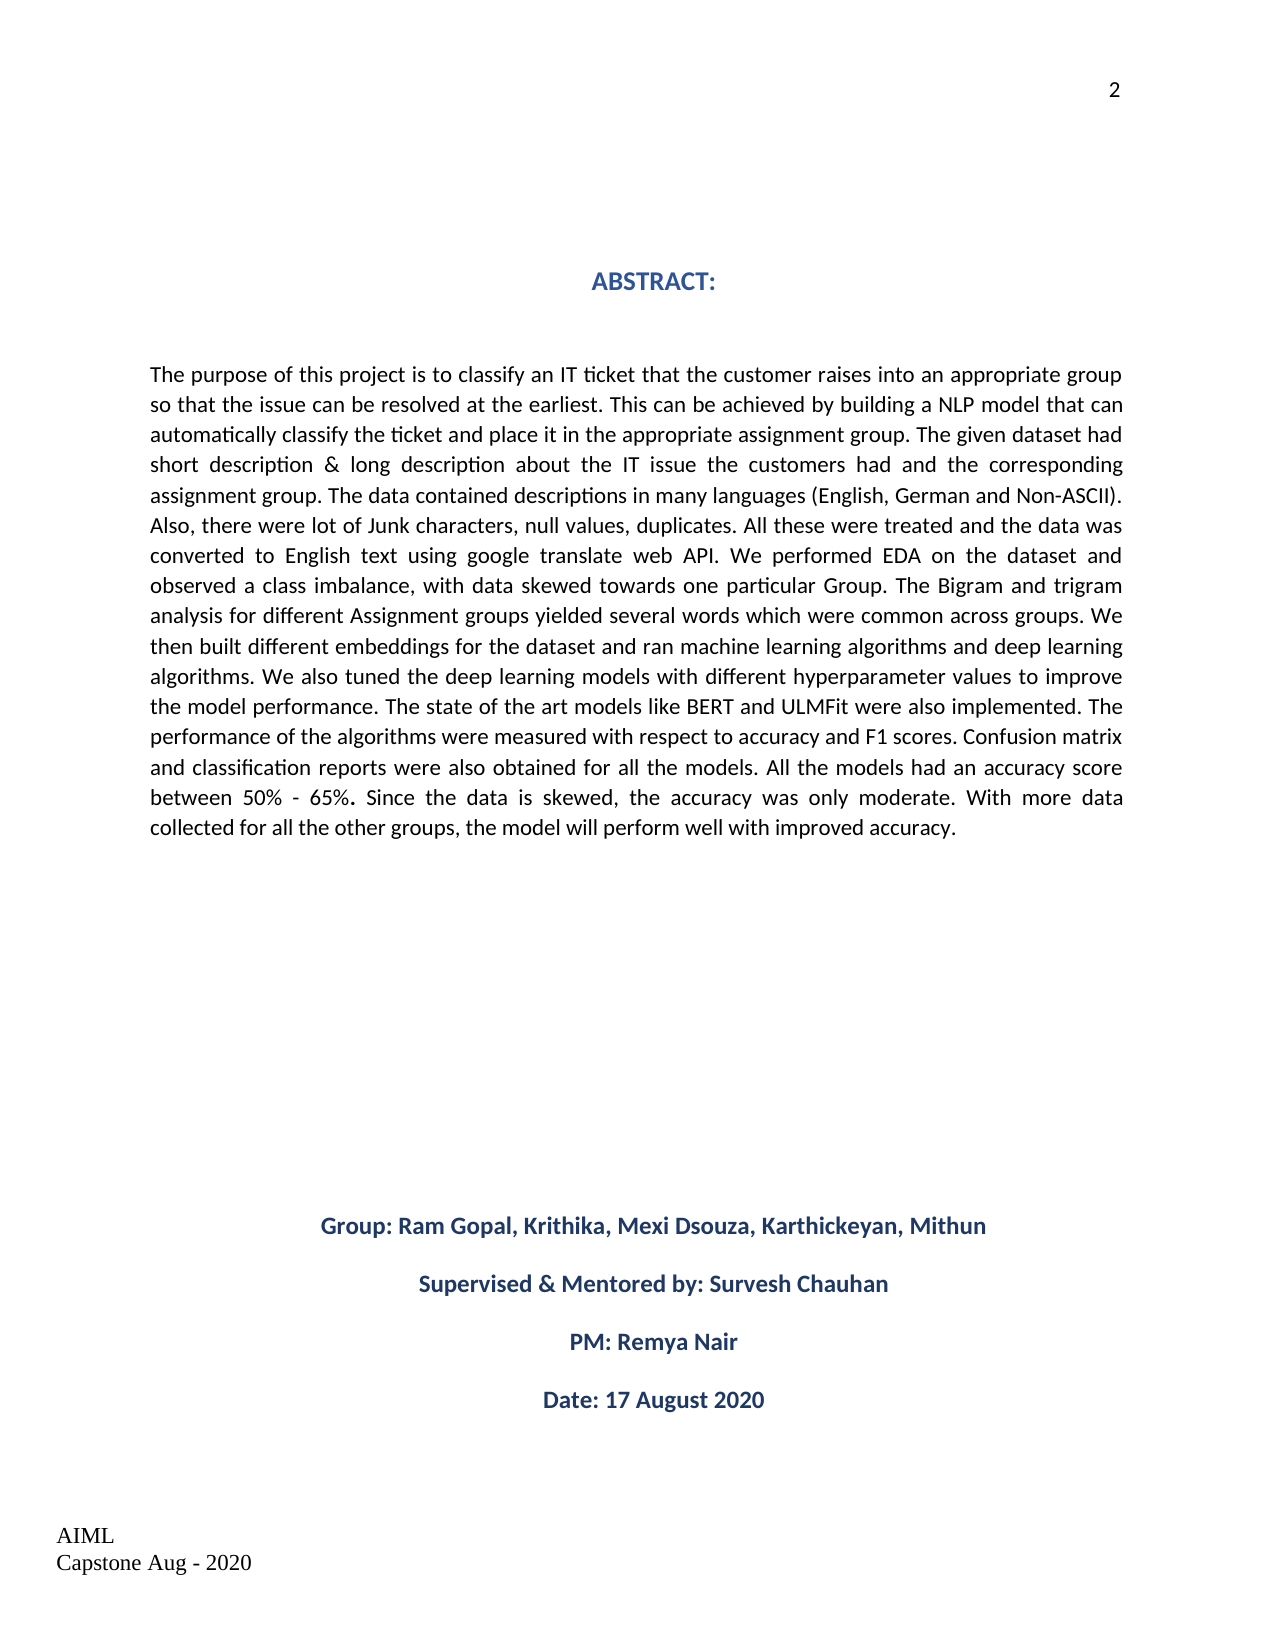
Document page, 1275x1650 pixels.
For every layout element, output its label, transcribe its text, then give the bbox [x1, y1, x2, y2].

subtitle Date: 17 August 2020 [187, 1384, 1120, 1414]
subtitle ABSTRACT: [187, 264, 1120, 297]
subtitle Group: Ram Gopal, Krithika, Mexi Dsouza, Karthickeyan, Mithun [187, 1210, 1120, 1241]
text The purpose of this project is to classify an IT ticket that the customer raises into an appropriate group so that the issue can be resolved at the earliest. This can be achieved by building a NLP model that can automatically classify the ticket and place it in the appropriate assignment group. The given dataset had short description & long description about the IT issue the customers had and the corresponding assignment group. The data contained descriptions in many languages (English, German and Non-ASCII). Also, there were lot of Junk characters, null values, duplicates. All these were treated and the data was converted to English text using google translate web API. We performed EDA on the dataset and observed a class imbalance, with data skewed towards one particular Group. The Bigram and trigram analysis for different Assignment groups yielded several words which were common across groups. We then built different embeddings for the dataset and ran machine learning algorithms and deep learning algorithms. We also tuned the deep learning models with different hyperparameter values to improve the model performance. The state of the art models like BERT and ULMFit were also implemented. The performance of the algorithms were measured with respect to accuracy and F1 scores. Confusion matrix and classification reports were also obtained for all the models. All the models had an accuracy score between 50% - 65%. Since the data is skewed, the accuracy was only moderate. With more data collected for all the other groups, the model will perform well with improved accuracy. [150, 360, 1125, 841]
subtitle PM: Remya Nair [187, 1326, 1120, 1356]
subtitle Supervised & Mentored by: Survesh Chauhan [187, 1268, 1120, 1298]
